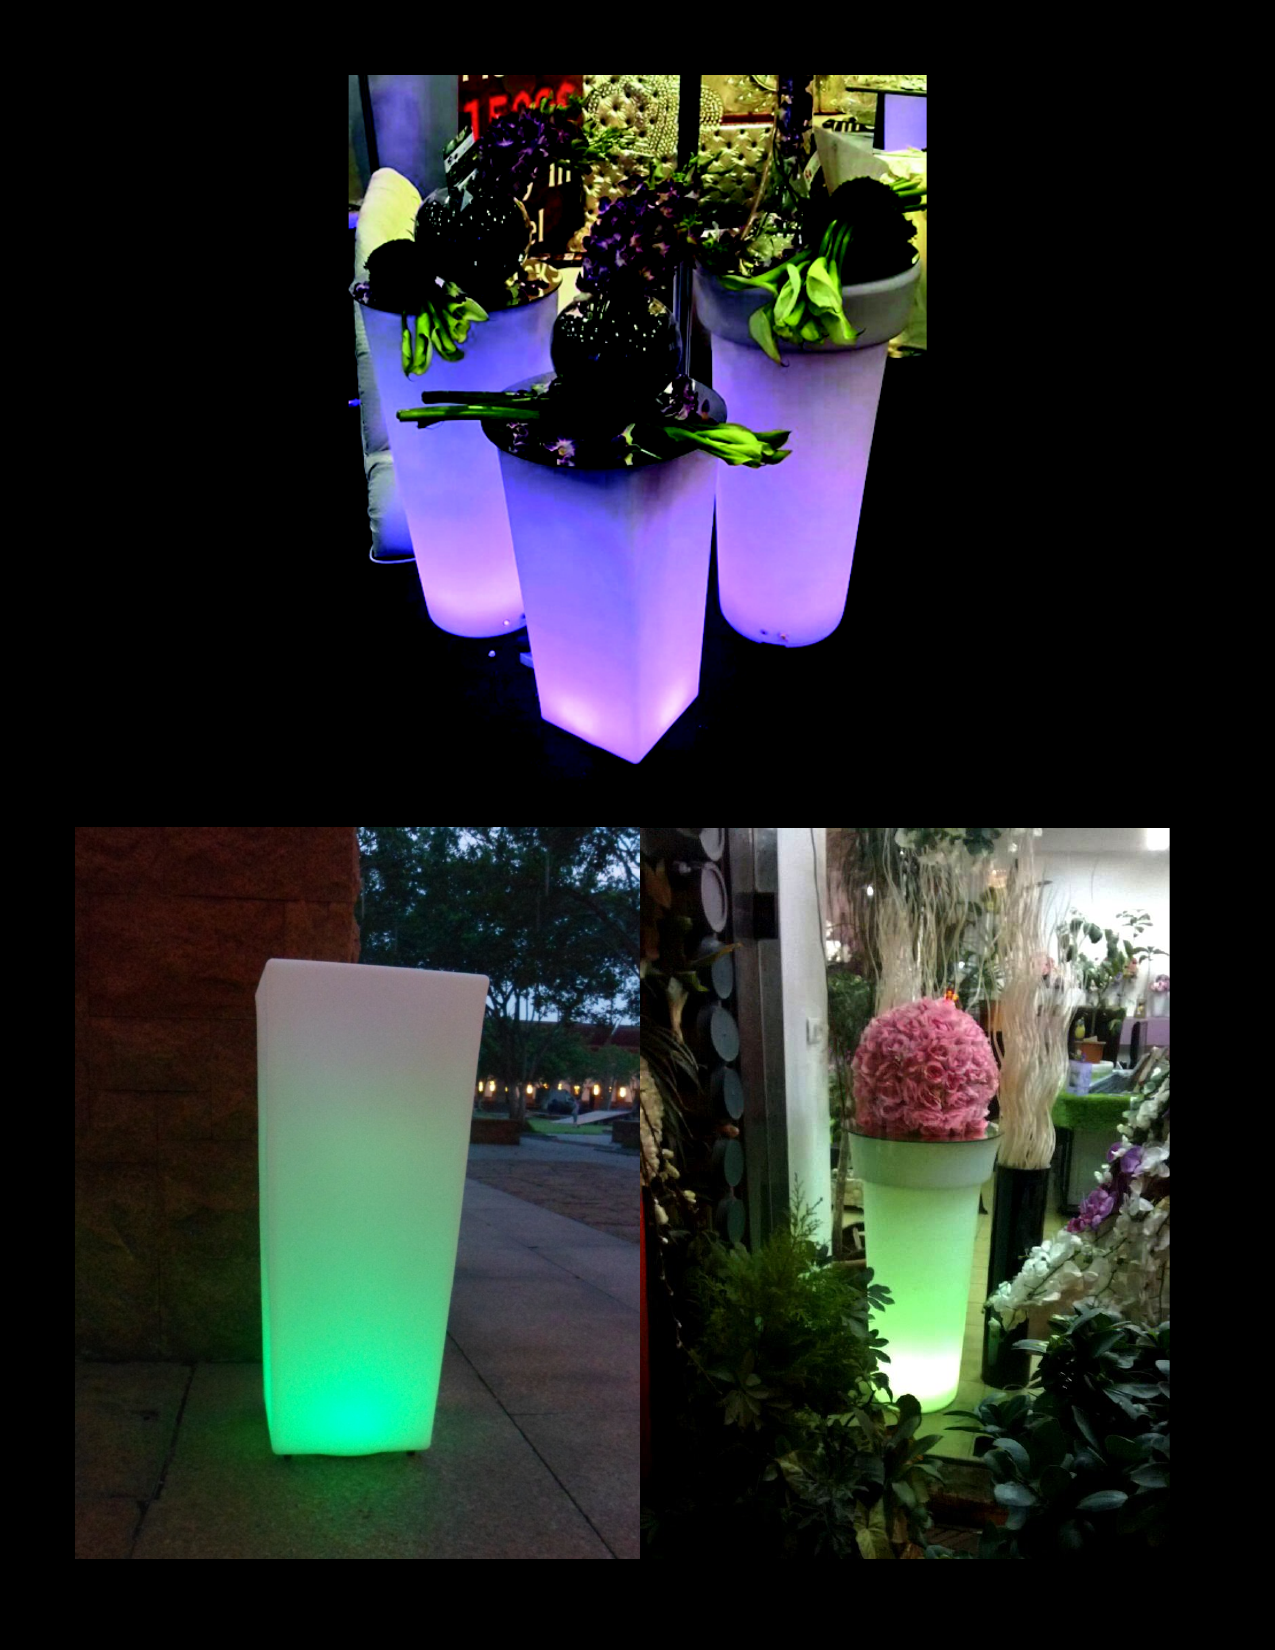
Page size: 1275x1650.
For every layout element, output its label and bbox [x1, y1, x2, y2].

picture [75, 827, 1170, 1559]
picture [348, 75, 927, 803]
